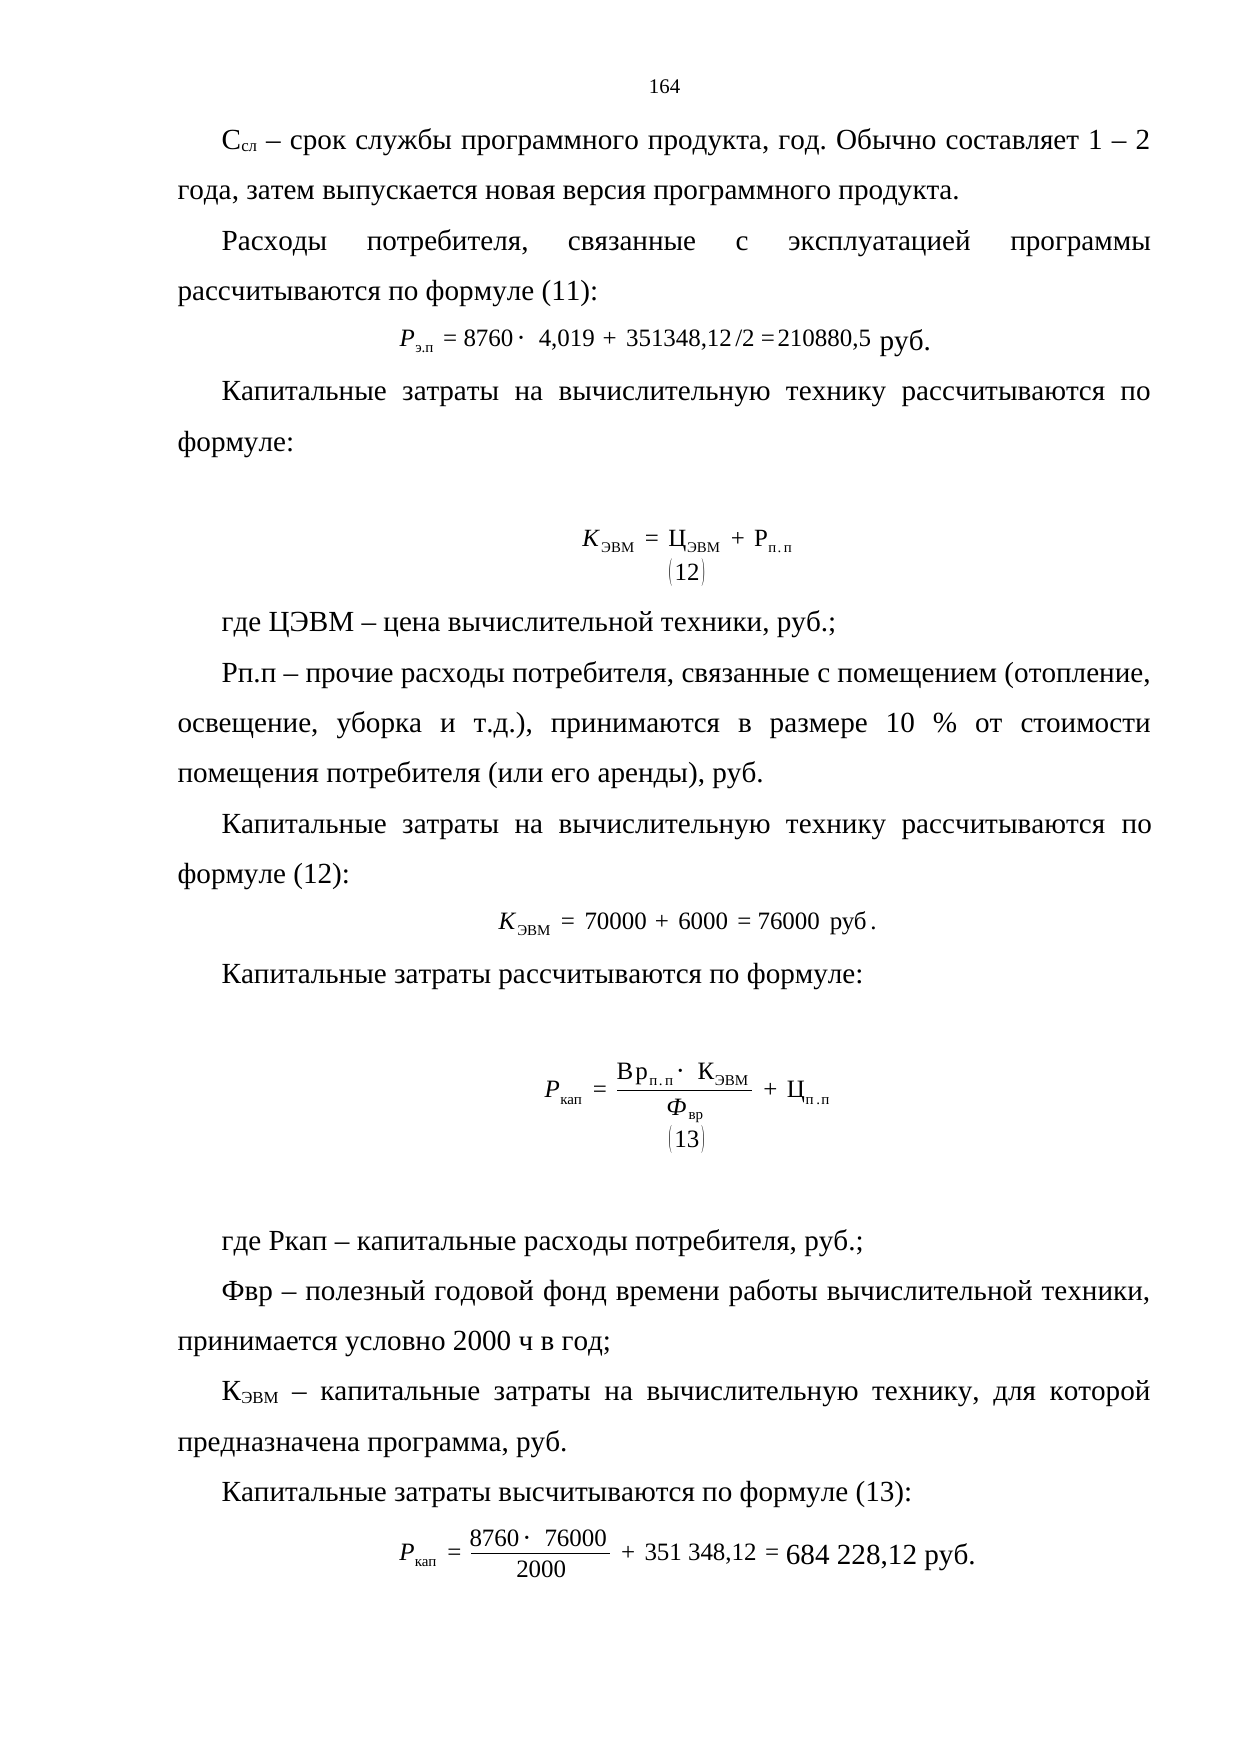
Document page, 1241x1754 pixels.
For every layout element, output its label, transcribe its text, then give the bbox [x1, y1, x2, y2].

text 684 228,12 руб. [177, 1524, 1152, 1583]
text Капитальные затраты на вычислительную технику рассчитываются по формуле (12): [177, 806, 1152, 889]
text КЭВМ – капитальные затраты на вычислительную технику, для которой предназначена программа, руб. [177, 1373, 1152, 1457]
text Расходы потребителя, связанные с эксплуатацией программы рассчитываются по формуле (11): [177, 223, 1152, 306]
text руб. [177, 323, 1152, 357]
text Капитальные затраты рассчитываются по формуле: [177, 957, 1152, 990]
text Капитальные затраты высчитываются по формуле (13): [177, 1474, 1152, 1508]
text Фвр – полезный годовой фонд времени работы вычислительной техники, принимается условно 2000 ч в год; [177, 1273, 1152, 1357]
text где Ркап – капитальные расходы потребителя, руб.; [177, 1223, 1152, 1256]
text Ссл – срок службы программного продукта, год. Обычно составляет 1 – 2 года, затем выпускается новая версия программного продукта. [177, 122, 1152, 206]
text Рп.п – прочие расходы потребителя, связанные с помещением (отопление, освещение, уборка и т.д.), принимаются в размере 10 % от стоимости помещения потребителя (или его аренды), руб. [177, 655, 1152, 789]
text Капитальные затраты на вычислительную технику рассчитываются по формуле: [177, 373, 1152, 457]
text где ЦЭВМ – цена вычислительной техники, руб.; [177, 604, 1152, 638]
